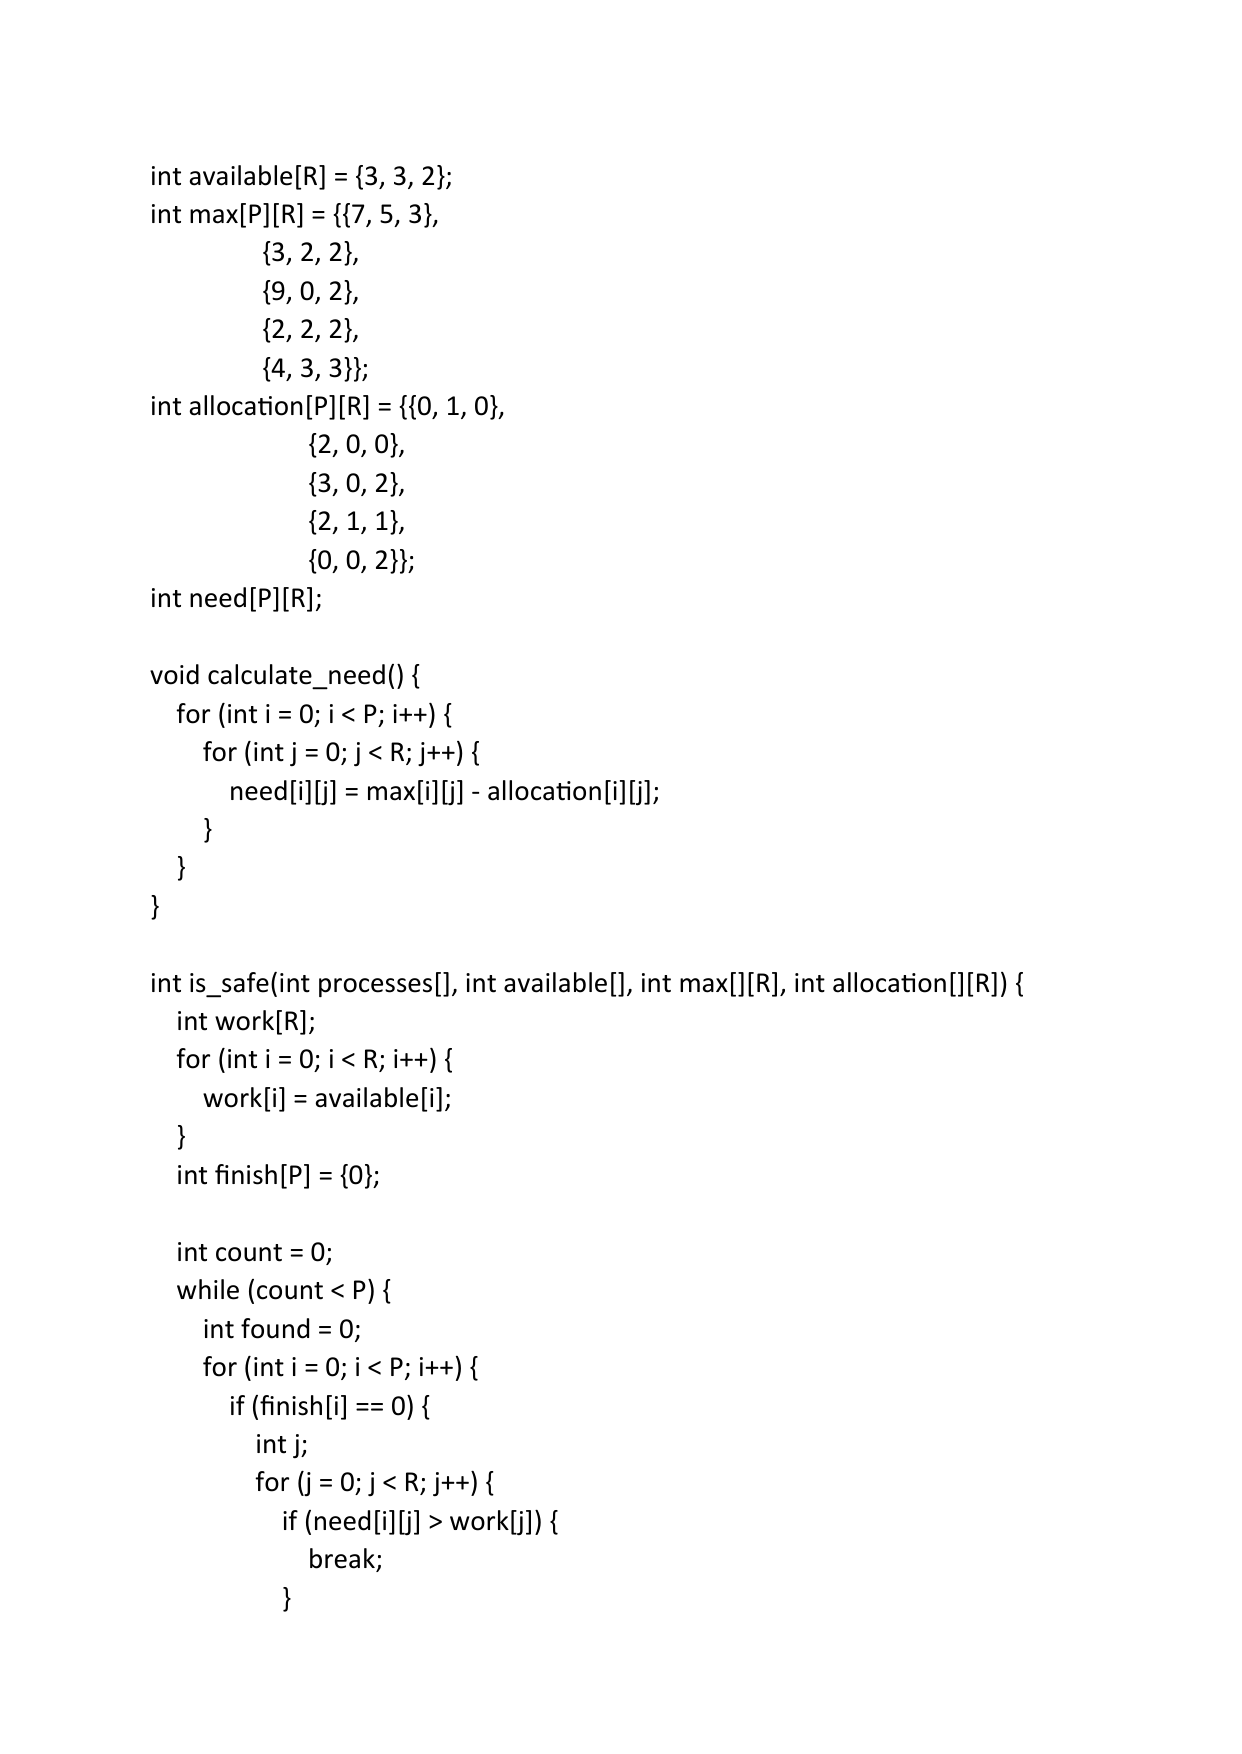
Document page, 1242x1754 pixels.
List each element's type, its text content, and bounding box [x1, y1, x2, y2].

text int max[P][R] = {{7, 5, 3}, [150, 195, 1153, 231]
text need[i][j] = max[i][j] - allocation[i][j]; [150, 772, 1153, 807]
text } [150, 848, 1153, 884]
text {3, 0, 2}, [150, 464, 1153, 500]
text int count = 0; [150, 1233, 1153, 1268]
text } [150, 1579, 1153, 1614]
text if (need[i][j] > work[j]) { [150, 1502, 1153, 1537]
text for (int i = 0; i < R; i++) { [150, 1041, 1153, 1076]
text int need[P][R]; [150, 579, 1153, 615]
text for (int i = 0; i < P; i++) { [150, 1348, 1153, 1384]
text {4, 3, 3}}; [150, 349, 1153, 384]
text break; [150, 1540, 1153, 1576]
text } [150, 810, 1153, 846]
text for (j = 0; j < R; j++) { [150, 1463, 1153, 1499]
text for (int j = 0; j < R; j++) { [150, 733, 1153, 769]
text {9, 0, 2}, [150, 272, 1153, 307]
text int finish[P] = {0}; [150, 1156, 1153, 1192]
text {0, 0, 2}}; [150, 541, 1153, 577]
text void calculate_need() { [150, 656, 1153, 692]
text {3, 2, 2}, [150, 233, 1153, 269]
text {2, 2, 2}, [150, 310, 1153, 346]
text {2, 0, 0}, [150, 426, 1153, 461]
text } [150, 1117, 1153, 1153]
text while (count < P) { [150, 1271, 1153, 1307]
text {2, 1, 1}, [150, 502, 1153, 538]
text int j; [150, 1425, 1153, 1461]
text int available[R] = {3, 3, 2}; [150, 157, 1153, 192]
text if (finish[i] == 0) { [150, 1387, 1153, 1422]
text int allocation[P][R] = {{0, 1, 0}, [150, 387, 1153, 423]
text int found = 0; [150, 1310, 1153, 1345]
text } [150, 887, 1153, 922]
text int is_safe(int processes[], int available[], int max[][R], int allocation[][R]) { [150, 964, 1153, 999]
text int work[R]; [150, 1002, 1153, 1038]
text for (int i = 0; i < P; i++) { [150, 695, 1153, 730]
text work[i] = available[i]; [150, 1079, 1153, 1115]
